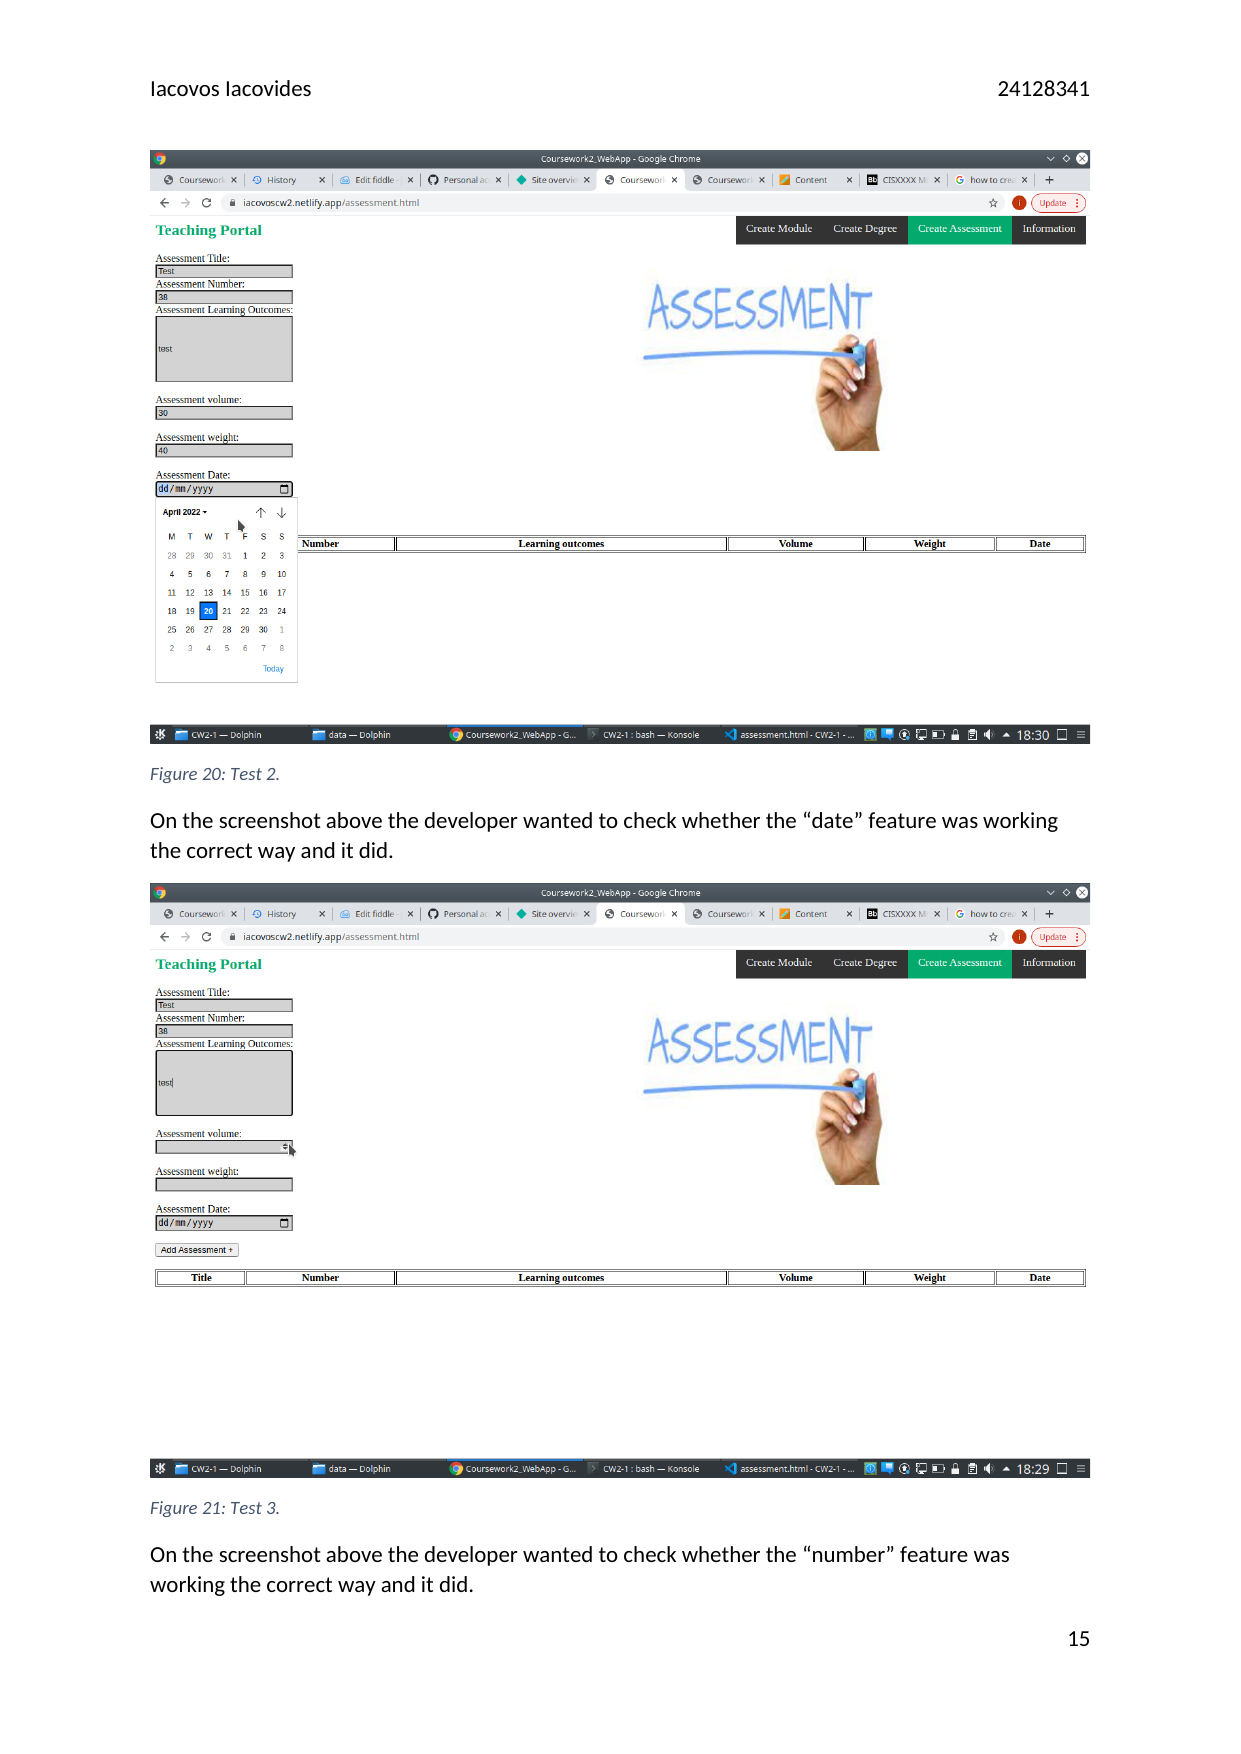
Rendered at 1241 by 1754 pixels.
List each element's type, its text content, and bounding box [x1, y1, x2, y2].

text Figure 21: Test 3. [150, 1496, 1090, 1519]
text Figure 20: Test 2. [150, 763, 1090, 786]
picture [150, 883, 1091, 1478]
picture [150, 150, 1091, 744]
text On the screenshot above the developer wanted to check whether the “date” feature was working the correct way and it did. [150, 806, 1090, 864]
text On the screenshot above the developer wanted to check whether the “number” feature was working the correct way and it did. [150, 1540, 1090, 1598]
